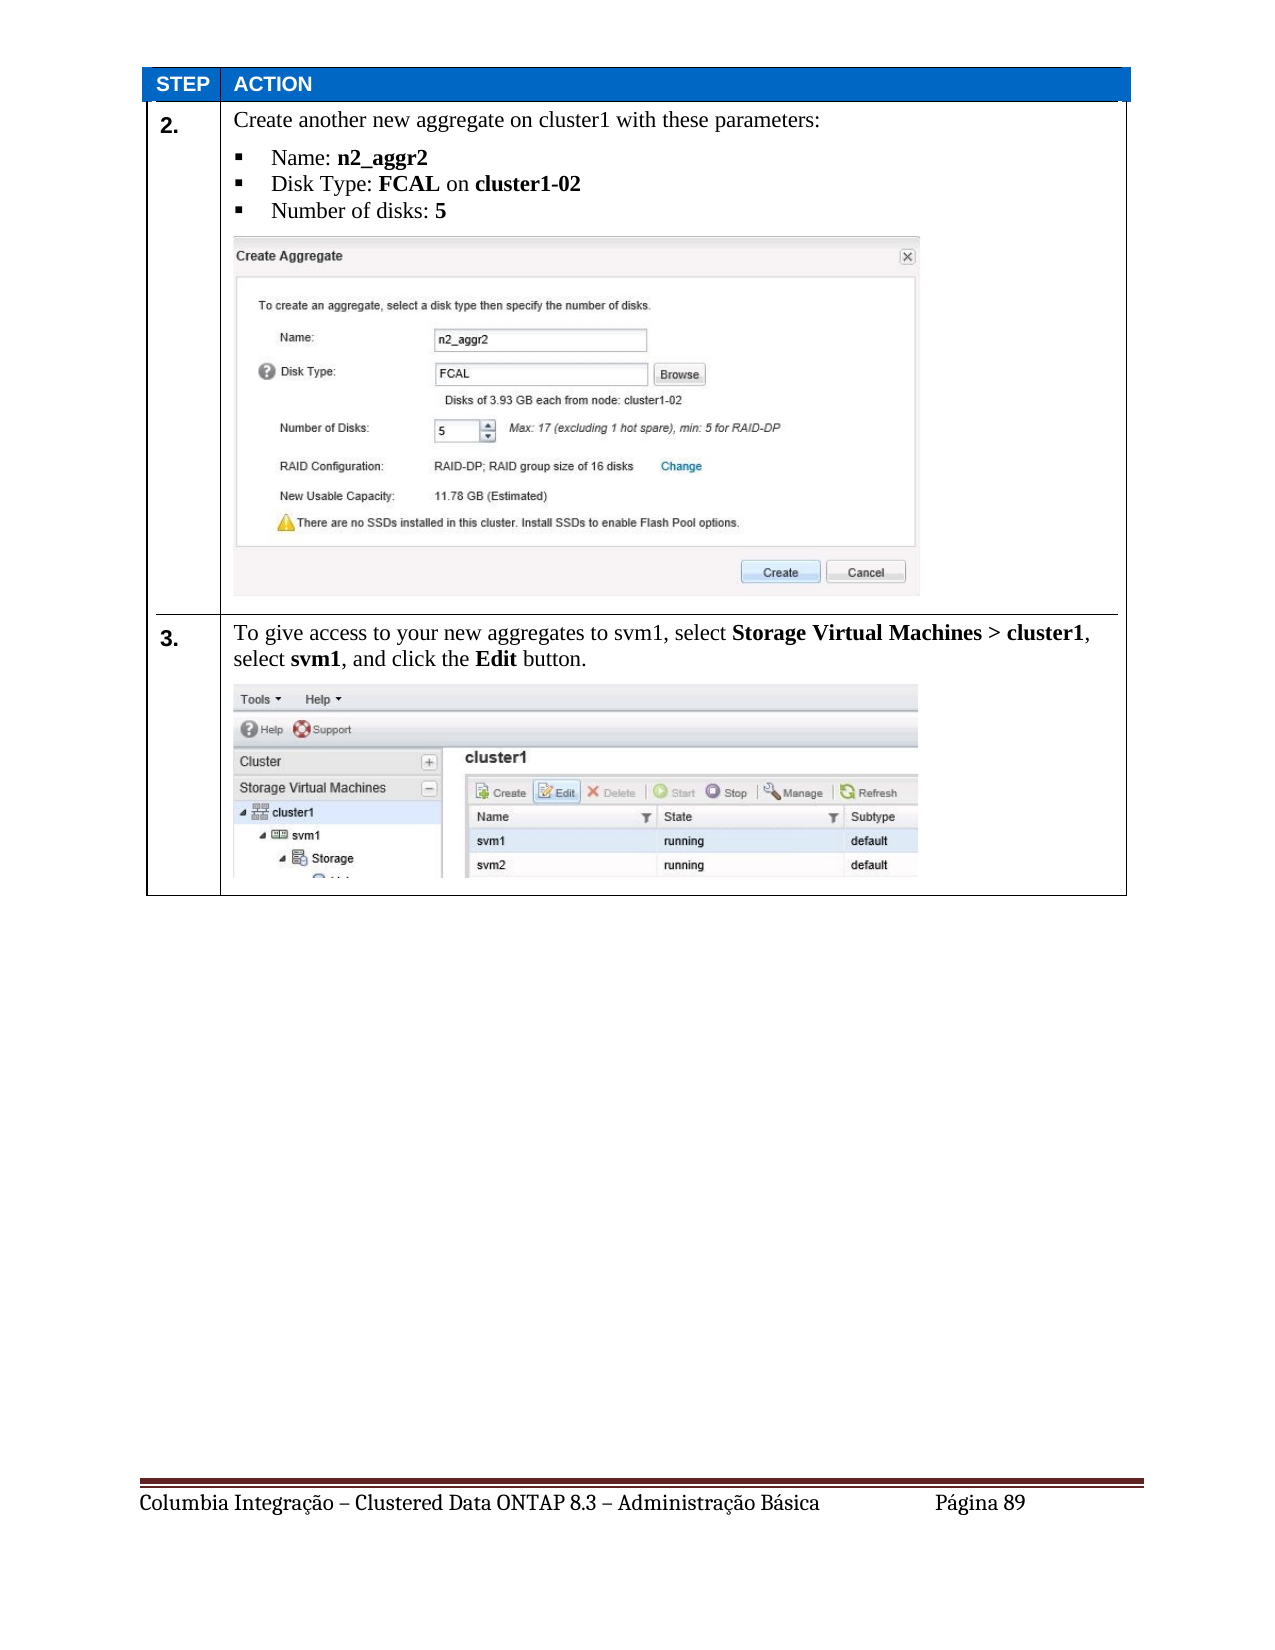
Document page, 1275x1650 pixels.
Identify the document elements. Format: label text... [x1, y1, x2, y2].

table_cell 2. [148, 101, 220, 613]
picture [233, 236, 921, 596]
picture [233, 684, 919, 878]
table_header STEP [152, 68, 220, 101]
table_cell To give access to your new aggregates to svm1, select Storage Virtual Machines > cluster1, select svm1, and click the Edit button. [221, 614, 1126, 895]
table_cell Create another new aggregate on cluster1 with these parameters: Name: n2_aggr2 Disk Type: FCAL on cluster1-02 Number of disks: 5 [221, 101, 1126, 613]
table_header ACTION [221, 68, 1122, 101]
table_cell 3. [148, 614, 220, 895]
